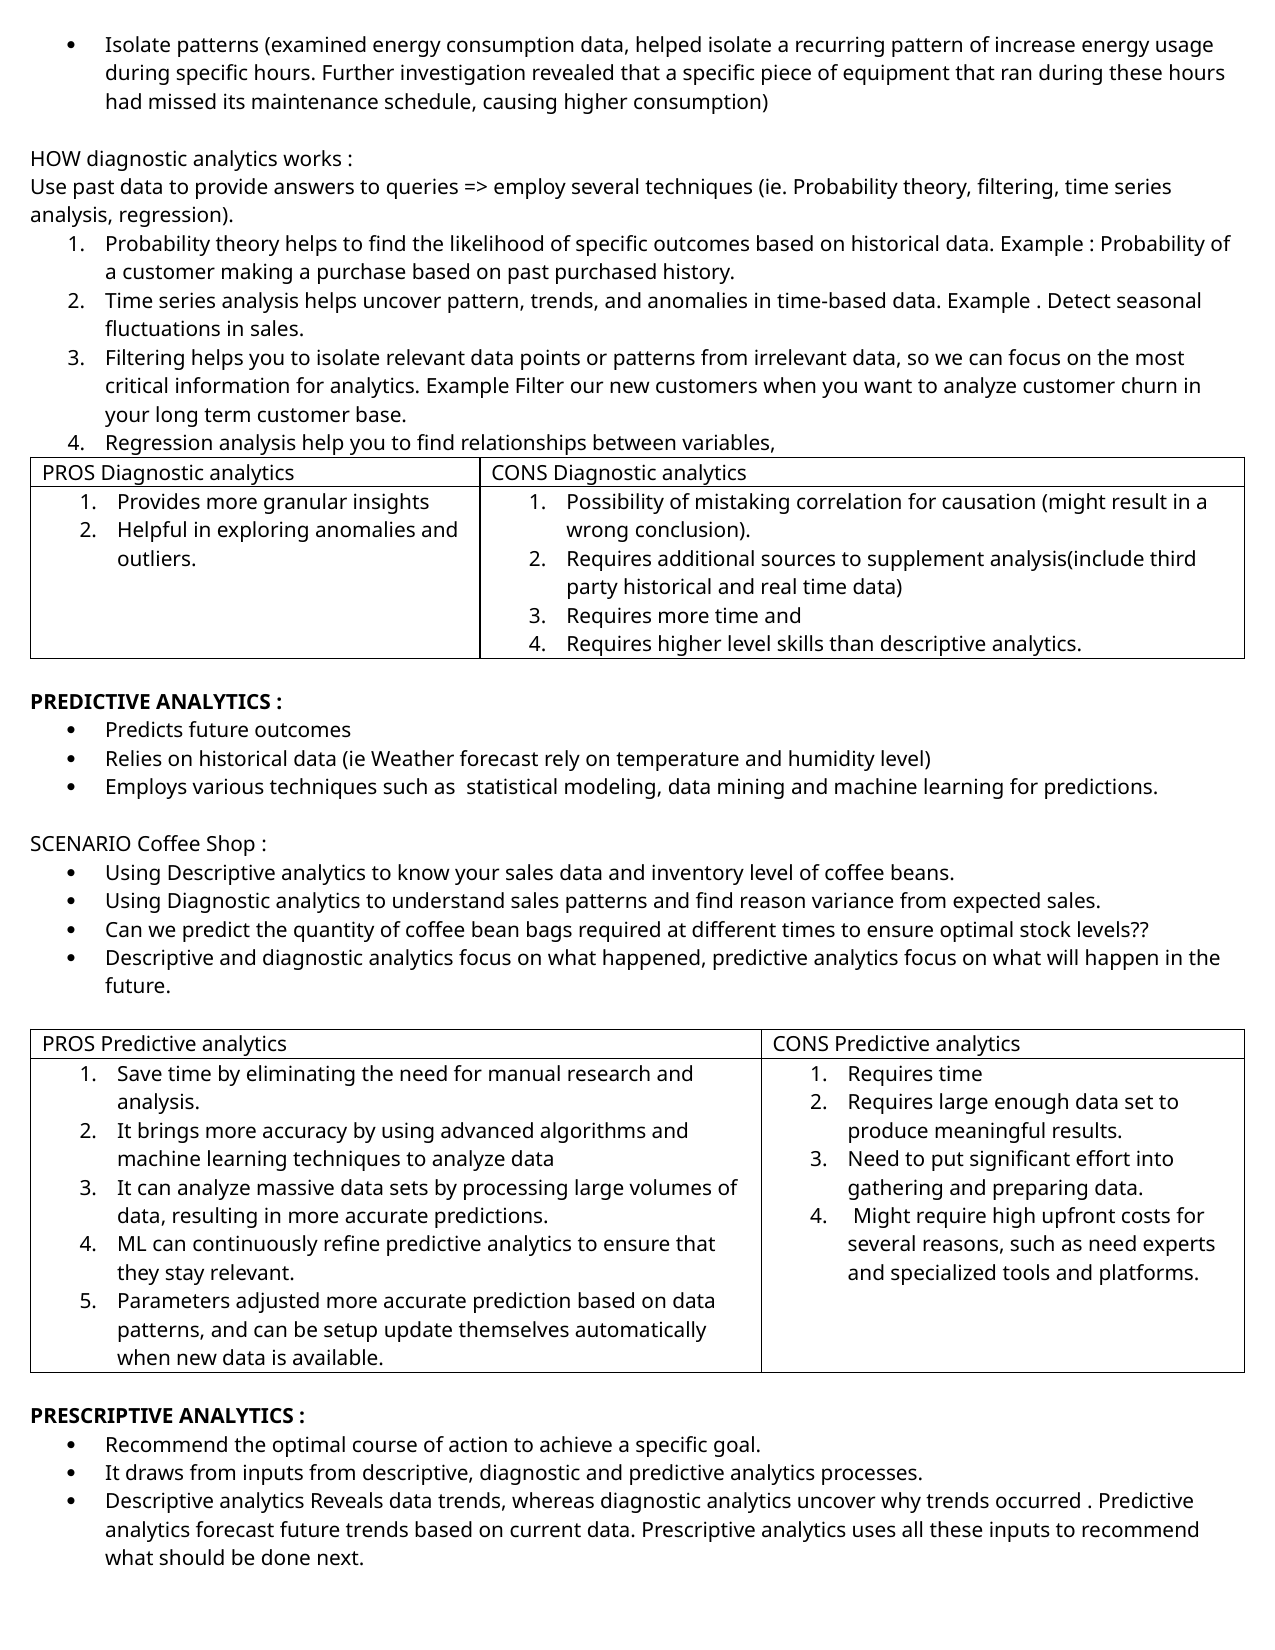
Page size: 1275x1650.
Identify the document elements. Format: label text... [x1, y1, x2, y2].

list It draws from inputs from descriptive, diagnostic and predictive analytics processes. [67, 1458, 1245, 1487]
list Descriptive analytics Reveals data trends, whereas diagnostic analytics uncover why trends occurred . Predictive analytics forecast future trends based on current data. Prescriptive analytics uses all these inputs to recommend what should be done next. [67, 1487, 1245, 1572]
list Regression analysis help you to find relationships between variables, [67, 428, 1245, 457]
list Employs various techniques such as statistical modeling, data mining and machine learning for predictions. [67, 772, 1245, 801]
table_cell Save time by eliminating the need for manual research and analysis. It brings more accuracy by using advanced algorithms and machine learning techniques to analyze data It can analyze massive data sets by processing large volumes of data, resulting in more accurate predictions. ML can continuously refine predictive analytics to ensure that they stay relevant. Parameters adjusted more accurate prediction based on data patterns, and can be setup update themselves automatically when new data is available. [31, 1059, 761, 1372]
table_cell Possibility of mistaking correlation for causation (might result in a wrong conclusion). Requires additional sources to supplement analysis(include third party historical and real time data) Requires more time and Requires higher level skills than descriptive analytics. [481, 487, 1244, 658]
table_header PROS Diagnostic analytics [31, 458, 479, 486]
list Isolate patterns (examined energy consumption data, helped isolate a recurring pattern of increase energy usage during specific hours. Further investigation revealed that a specific piece of equipment that ran during these hours had missed its maintenance schedule, causing higher consumption) [67, 30, 1245, 115]
table_cell Requires time Requires large enough data set to produce meaningful results. Need to put significant effort into gathering and preparing data. Might require high upfront costs for several reasons, such as need experts and specialized tools and platforms. [762, 1059, 1244, 1372]
text HOW diagnostic analytics works : [30, 144, 1245, 172]
list Descriptive and diagnostic analytics focus on what happened, predictive analytics focus on what will happen in the future. [67, 943, 1245, 1000]
list Using Descriptive analytics to know your sales data and inventory level of coffee beans. [67, 858, 1245, 886]
list Filtering helps you to isolate relevant data points or patterns from irrelevant data, so we can focus on the most critical information for analytics. Example Filter our new customers when you want to analyze customer churn in your long term customer base. [67, 343, 1245, 428]
text SCENARIO Coffee Shop : [30, 829, 1245, 858]
table_header PROS Predictive analytics [31, 1030, 761, 1058]
table_cell Provides more granular insights Helpful in exploring anomalies and outliers. [31, 487, 479, 658]
text PRESCRIPTIVE ANALYTICS : [30, 1401, 1245, 1430]
list Probability theory helps to find the likelihood of specific outcomes based on historical data. Example : Probability of a customer making a purchase based on past purchased history. [67, 229, 1245, 286]
text PREDICTIVE ANALYTICS : [30, 687, 1245, 716]
list Relies on historical data (ie Weather forecast rely on temperature and humidity level) [67, 744, 1245, 772]
list Using Diagnostic analytics to understand sales patterns and find reason variance from expected sales. [67, 886, 1245, 915]
list Time series analysis helps uncover pattern, trends, and anomalies in time-based data. Example . Detect seasonal fluctuations in sales. [67, 286, 1245, 343]
text Use past data to provide answers to queries => employ several techniques (ie. Probability theory, filtering, time series analysis, regression). [30, 172, 1245, 229]
list Recommend the optimal course of action to achieve a specific goal. [67, 1430, 1245, 1458]
table_header CONS Predictive analytics [762, 1030, 1244, 1058]
list Can we predict the quantity of coffee bean bags required at different times to ensure optimal stock levels?? [67, 915, 1245, 943]
list Predicts future outcomes [67, 716, 1245, 744]
table_header CONS Diagnostic analytics [481, 458, 1244, 486]
